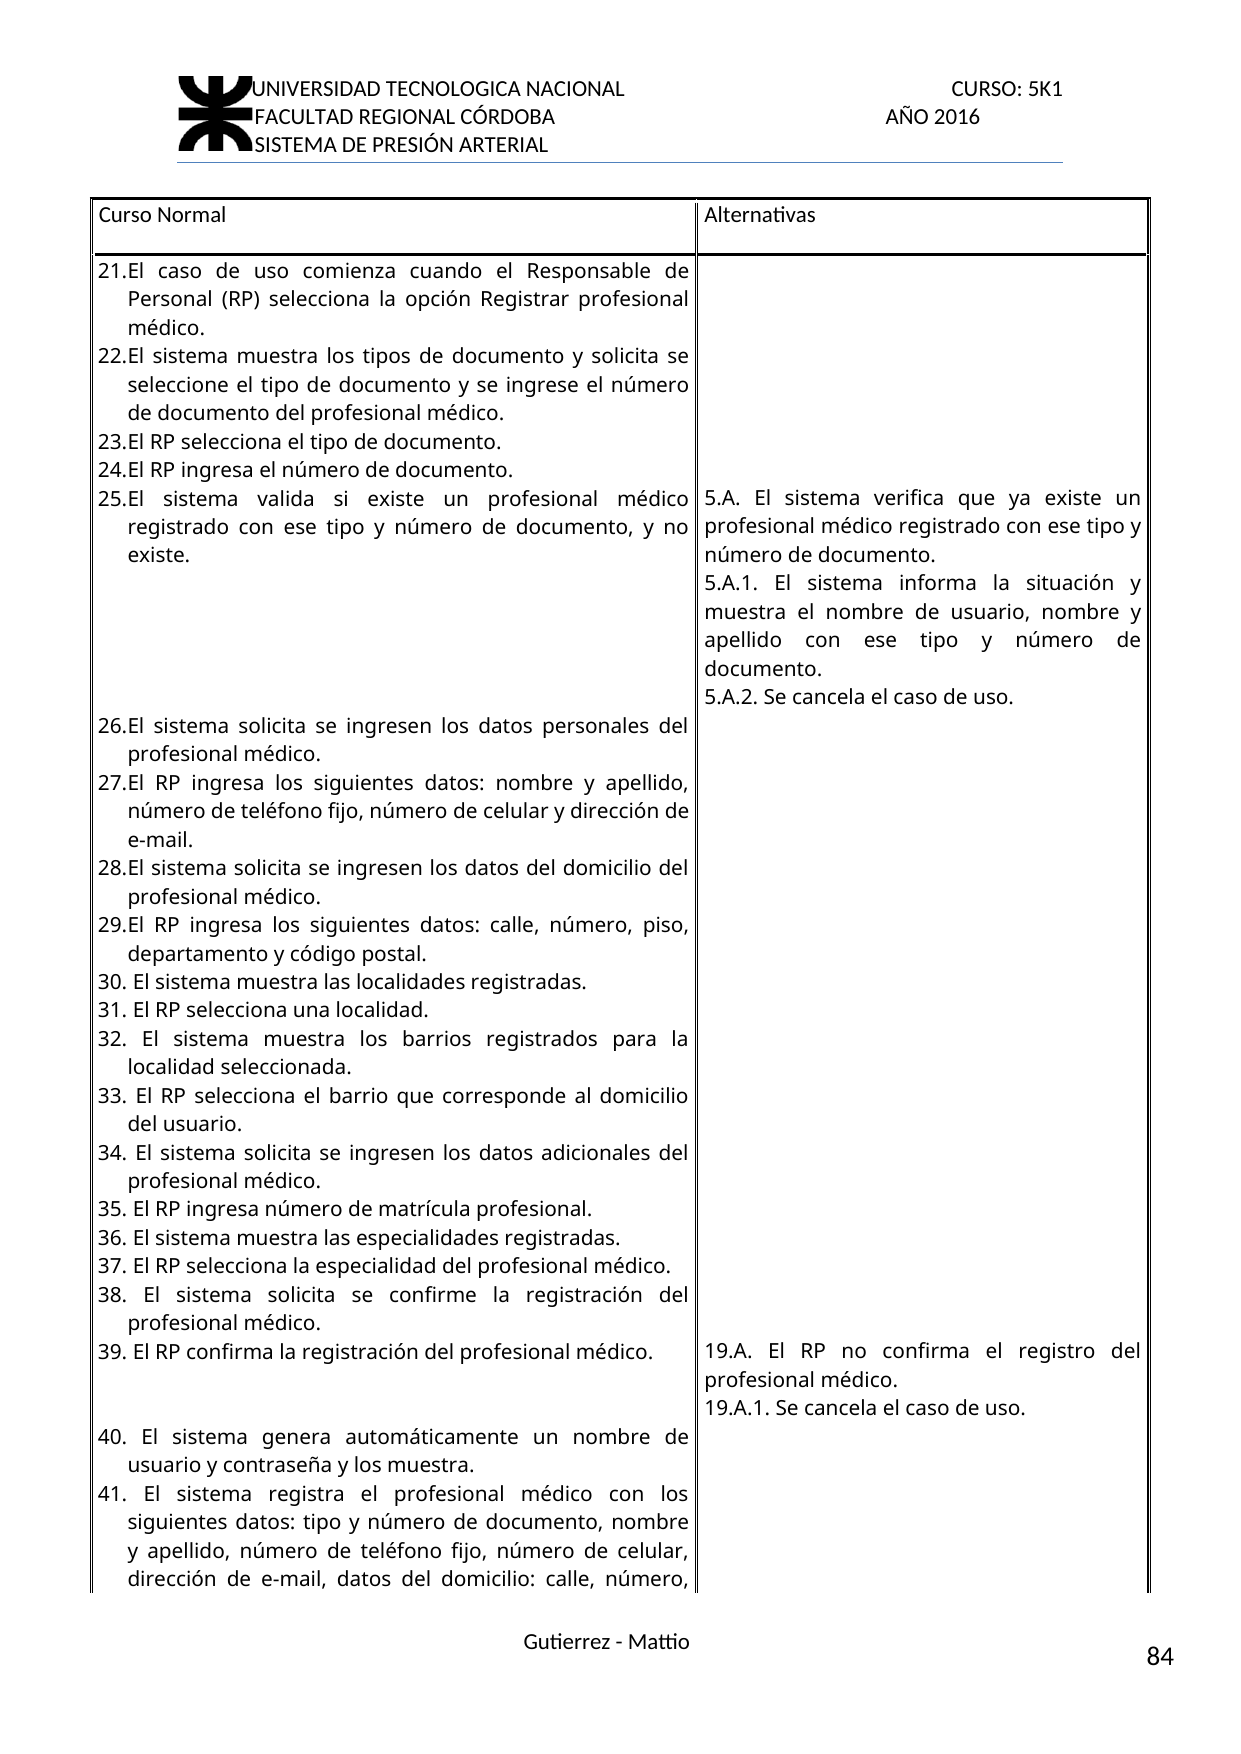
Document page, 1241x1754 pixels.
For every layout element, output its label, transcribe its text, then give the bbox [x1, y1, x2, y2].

table_cell [698, 253, 1149, 427]
table_cell El caso de uso comienza cuando el Responsable de Personal (RP) selecciona la opción Registrar profesional médico. El sistema muestra los tipos de documento y solicita se seleccione el tipo de documento y se ingrese el número de documento del profesional médico. [91, 253, 695, 427]
table_cell Curso Normal [93, 200, 697, 253]
picture [178, 76, 253, 151]
table_cell Alternativas [697, 200, 1147, 253]
